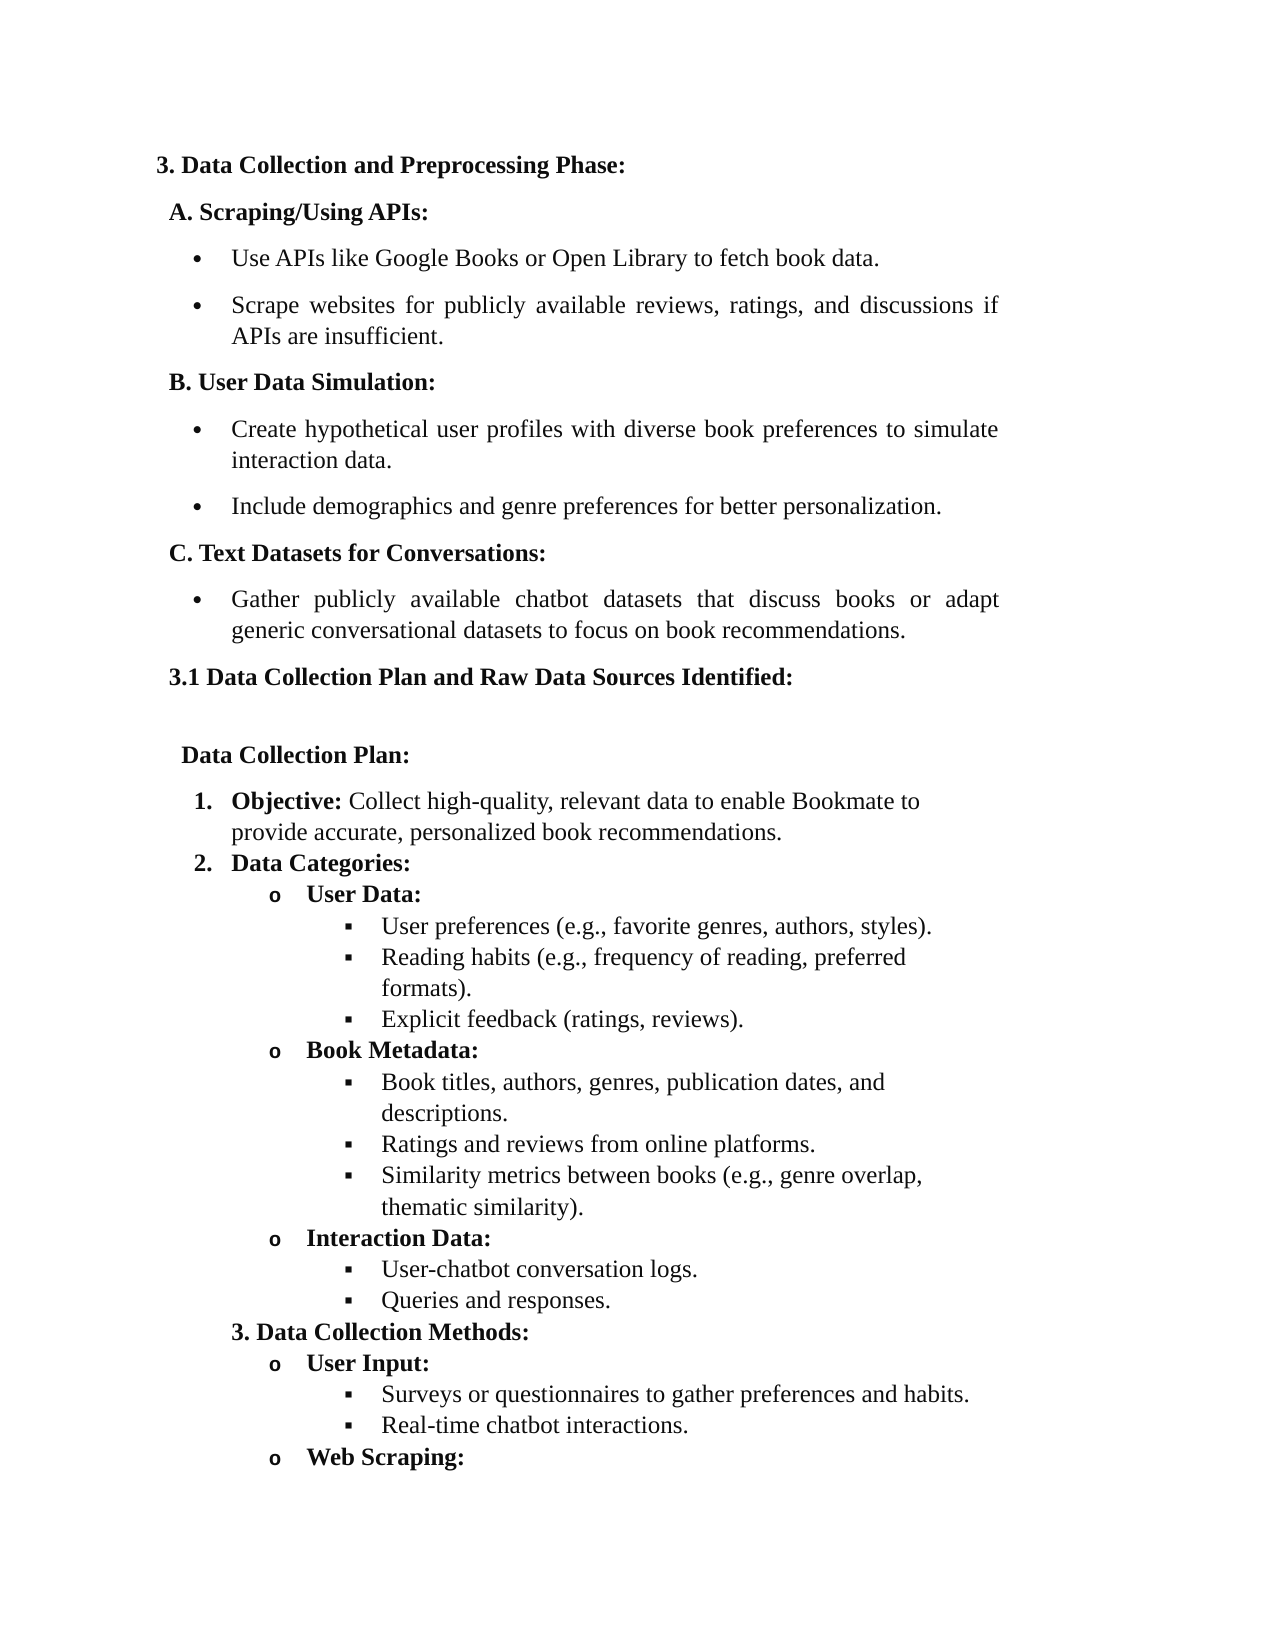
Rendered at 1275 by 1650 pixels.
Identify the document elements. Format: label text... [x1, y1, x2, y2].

list Book titles, authors, genres, publication dates, and descriptions. [344, 1067, 1000, 1127]
list Surveys or questionnaires to gather preferences and habits. [344, 1379, 1000, 1408]
list Ratings and reviews from online platforms. [344, 1129, 1000, 1158]
list Data Collection Plan and Raw Data Sources Identified: [169, 662, 1000, 691]
list Gather publicly available chatbot datasets that discuss books or adapt generic conversational datasets to focus on book recommendations. [194, 584, 1000, 644]
list 3. Data Collection Methods: [231, 1317, 1000, 1345]
list Similarity metrics between books (e.g., genre overlap, thematic similarity). [344, 1161, 1000, 1220]
list Book Metadata: [269, 1036, 1000, 1065]
list Web Scraping: [269, 1442, 1000, 1471]
text B. User Data Simulation: [169, 367, 1000, 396]
list Data Categories: [194, 848, 1000, 877]
list User-chatbot conversation logs. [344, 1254, 1000, 1283]
text Data Collection Plan: [156, 740, 1000, 768]
text 3. Data Collection and Preprocessing Phase: [156, 150, 1000, 179]
list User Data: [269, 879, 1000, 909]
text A. Scraping/Using APIs: [169, 197, 1000, 225]
list Create hypothetical user profiles with diverse book preferences to simulate interaction data. [194, 414, 1000, 474]
text C. Text Datasets for Conversations: [169, 538, 1000, 567]
list Scrape websites for publicly available reviews, ratings, and discussions if APIs are insufficient. [194, 290, 1000, 349]
list Use APIs like Google Books or Open Library to fetch book data. [194, 243, 1000, 272]
list Interaction Data: [269, 1223, 1000, 1252]
list User Input: [269, 1348, 1000, 1377]
list User preferences (e.g., favorite genres, authors, styles). [344, 911, 1000, 940]
list Reading habits (e.g., frequency of reading, preferred formats). [344, 942, 1000, 1002]
list Explicit feedback (ratings, reviews). [344, 1004, 1000, 1033]
list Queries and responses. [344, 1286, 1000, 1314]
list Real-time chatbot interactions. [344, 1411, 1000, 1439]
list Objective: Collect high-quality, relevant data to enable Bookmate to provide accurate, personalized book recommendations. [194, 786, 1000, 846]
list Include demographics and genre preferences for better personalization. [194, 491, 1000, 520]
